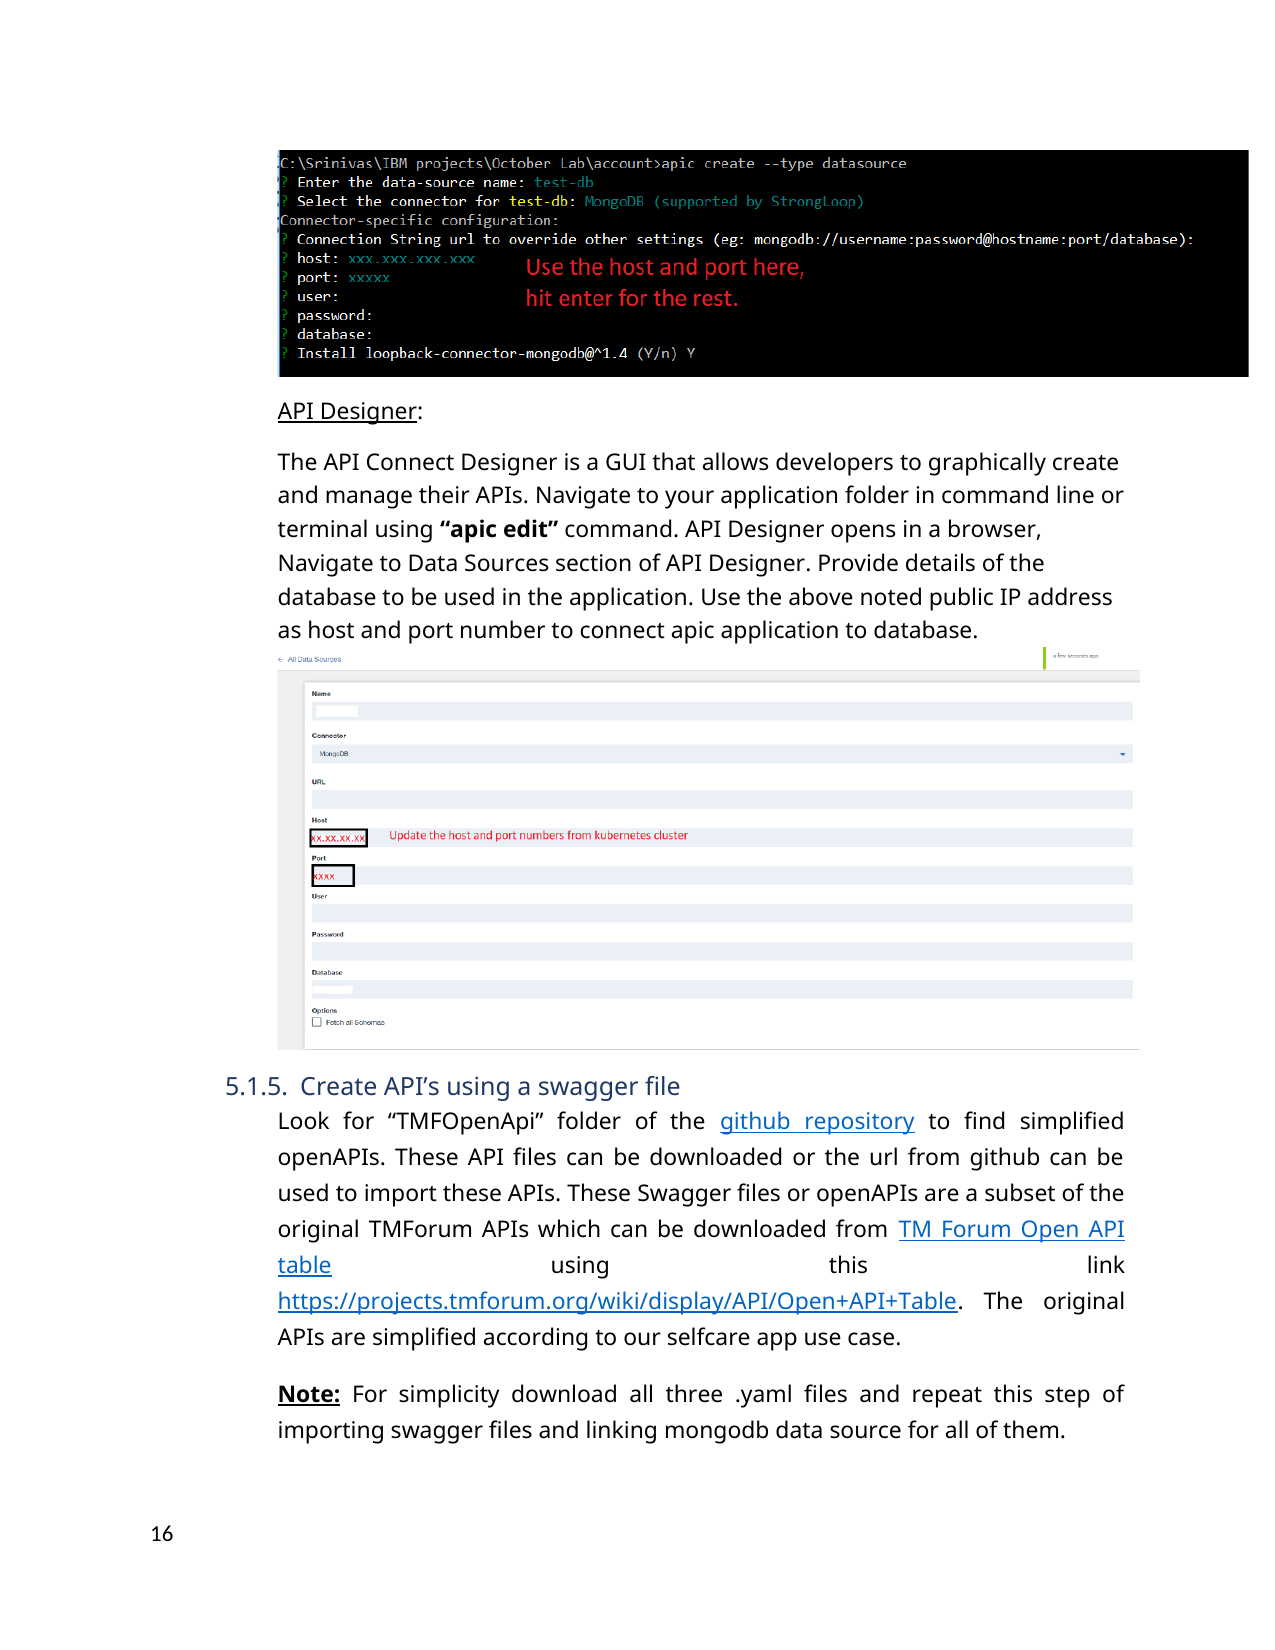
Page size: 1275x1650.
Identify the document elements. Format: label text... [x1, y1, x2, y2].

text Note: For simplicity download all three .yaml files and repeat this step of importing swagger files and linking mongodb data source for all of them. [277, 1378, 1125, 1445]
text Look for “TMFOpenApi” folder of the github repository to find simplified openAPIs. These API files can be downloaded or the url from github can be used to import these APIs. These Swagger files or openAPIs are a subset of the original TMForum APIs which can be downloaded from TM Forum Open API table using this link https://projects.tmforum.org/wiki/display/API/Open+API+Table. The original APIs are simplified according to our selfcare app use case. [277, 1105, 1125, 1352]
subtitle Create API’s using a swagger file [225, 1068, 1125, 1103]
picture [277, 150, 1249, 377]
text API Designer: [277, 395, 1125, 426]
text The API Connect Designer is a GUI that allows developers to graphically create and manage their APIs. Navigate to your application folder in command line or terminal using “apic edit” command. API Designer opens in a browser, Navigate to Data Sources section of API Designer. Provide details of the database to be used in the application. Use the above noted public IP address as host and port number to connect apic application to database. [277, 446, 1125, 647]
picture [277, 647, 1140, 1050]
